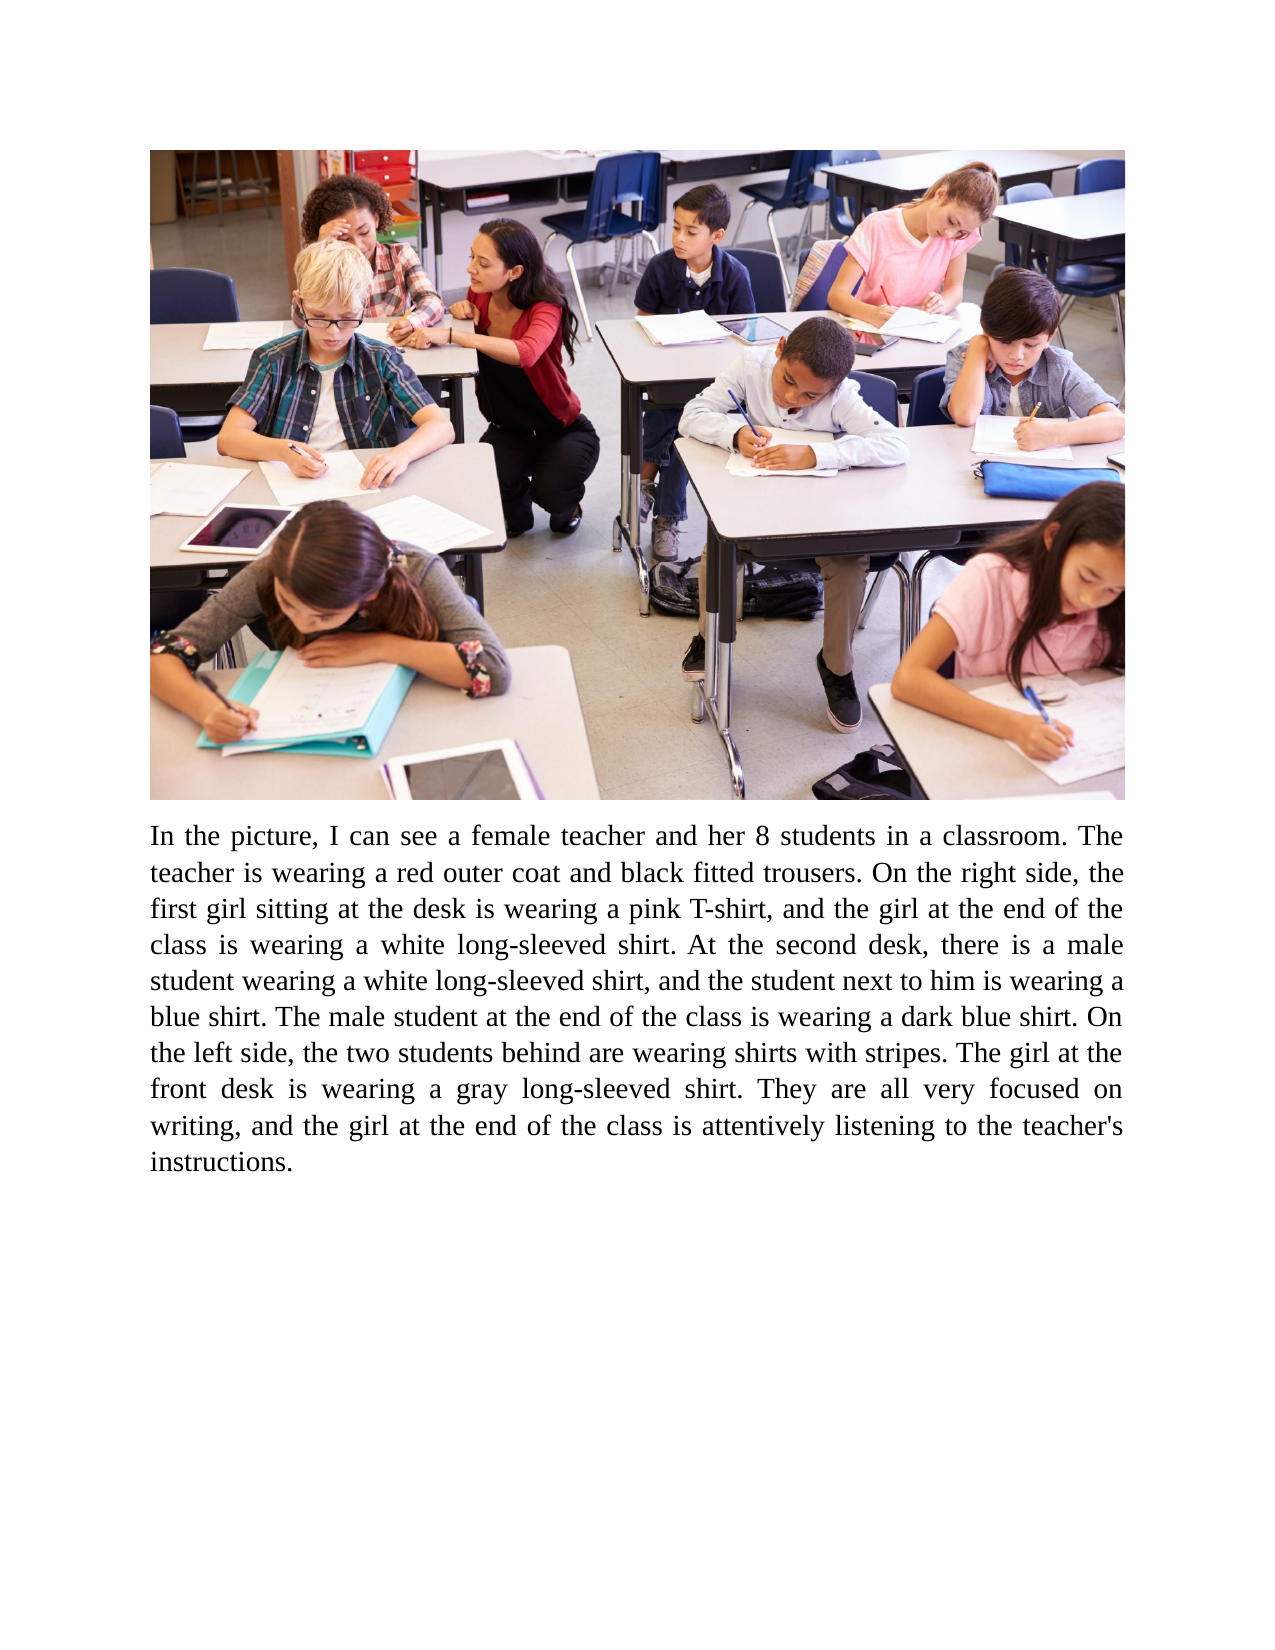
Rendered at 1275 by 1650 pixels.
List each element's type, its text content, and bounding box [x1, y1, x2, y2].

picture [150, 150, 1125, 800]
text In the picture, I can see a female teacher and her 8 students in a classroom. The teacher is wearing a red outer coat and black fitted trousers. On the right side, the first girl sitting at the desk is wearing a pink T-shirt, and the girl at the end of the class is wearing a white long-sleeved shirt. At the second desk, there is a male student wearing a white long-sleeved shirt, and the student next to him is wearing a blue shirt. The male student at the end of the class is wearing a dark blue shirt. On the left side, the two students behind are wearing shirts with stripes. The girl at the front desk is wearing a gray long-sleeved shirt. They are all very focused on writing, and the girl at the end of the class is attentively listening to the teacher's instructions. [150, 818, 1125, 1177]
